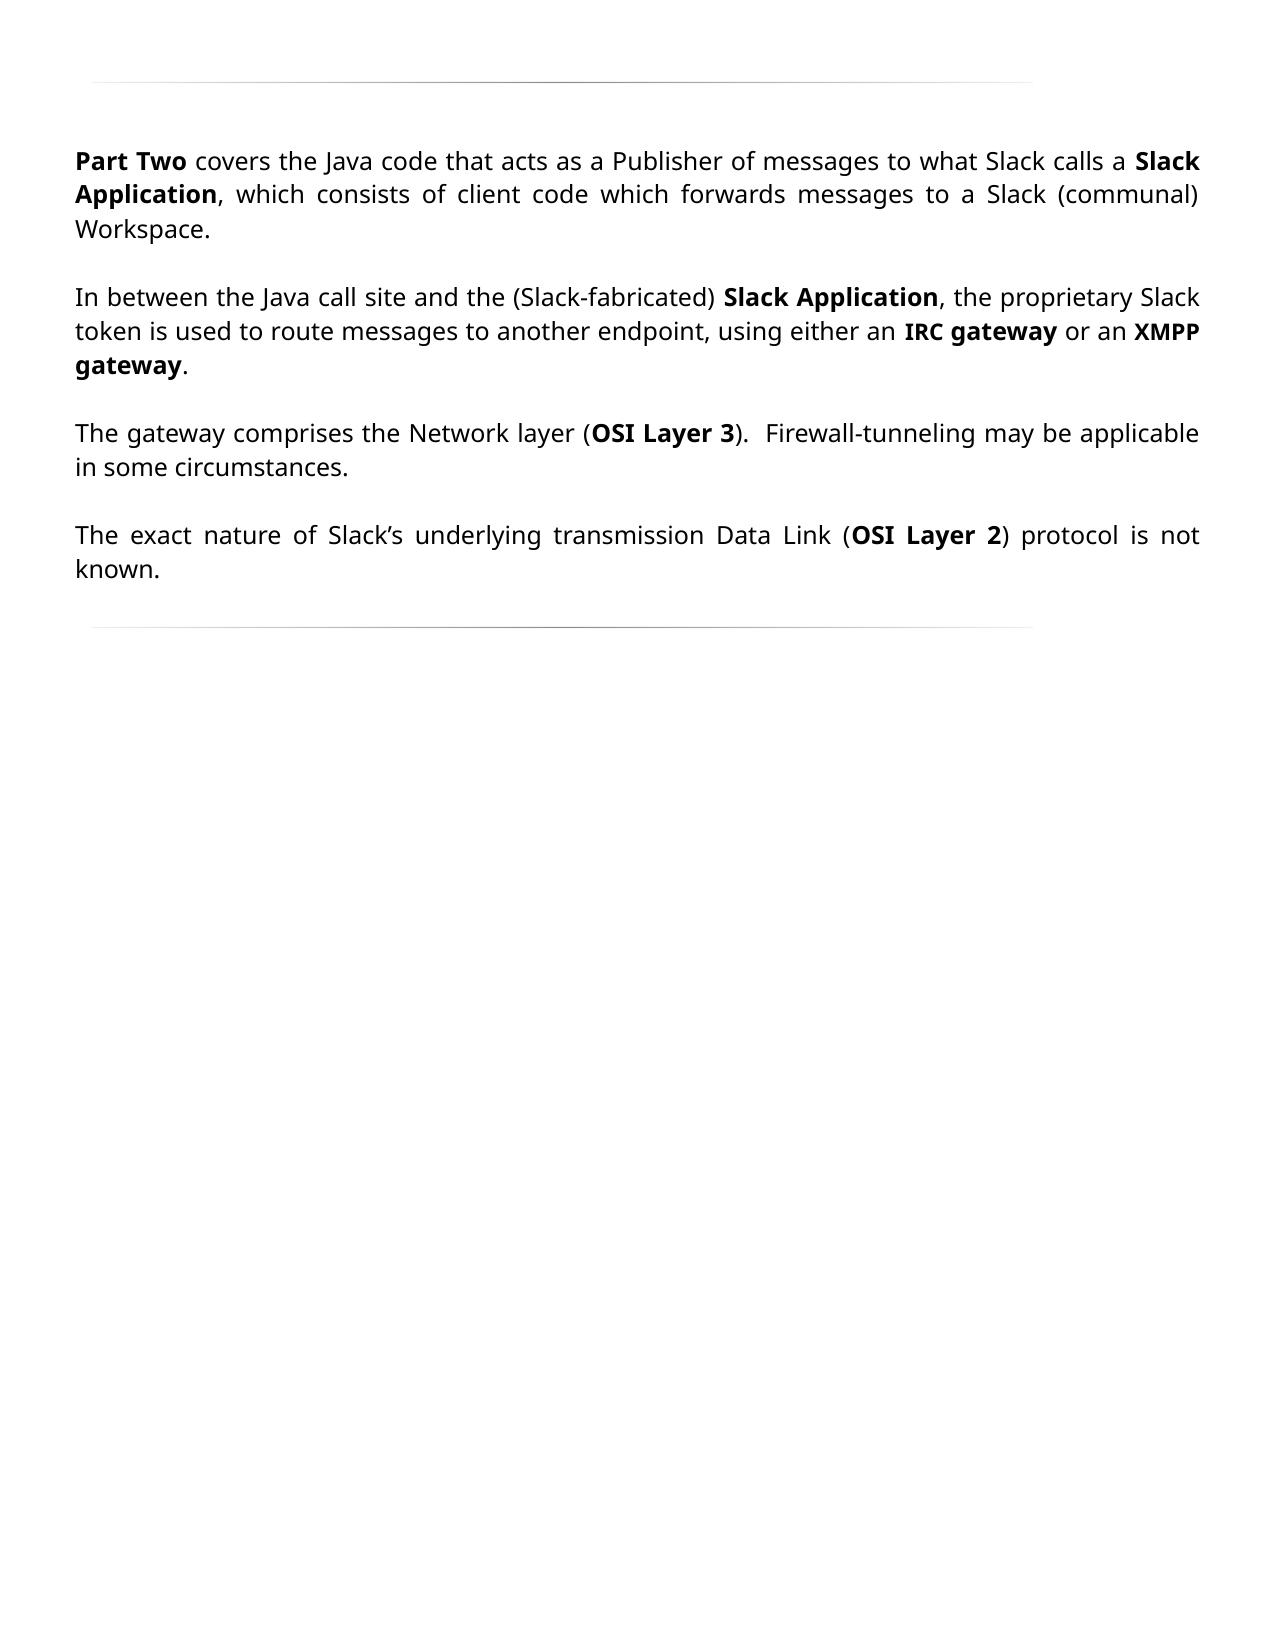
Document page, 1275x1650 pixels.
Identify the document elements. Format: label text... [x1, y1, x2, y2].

text In between the Java call site and the (Slack-fabricated) Slack Application, the proprietary Slack token is used to route messages to another endpoint, using either an IRC gateway or an XMPP gateway. [75, 279, 1200, 382]
picture [75, 620, 1050, 635]
text The exact nature of Slack’s underlying transmission Data Link (OSI Layer 2) protocol is not known. [75, 518, 1200, 586]
picture [75, 75, 1050, 90]
text Part Two covers the Java code that acts as a Publisher of messages to what Slack calls a Slack Application, which consists of client code which forwards messages to a Slack (communal) Workspace. [75, 143, 1200, 245]
text The gateway comprises the Network layer (OSI Layer 3). Firewall-tunneling may be applicable in some circumstances. [75, 416, 1200, 484]
